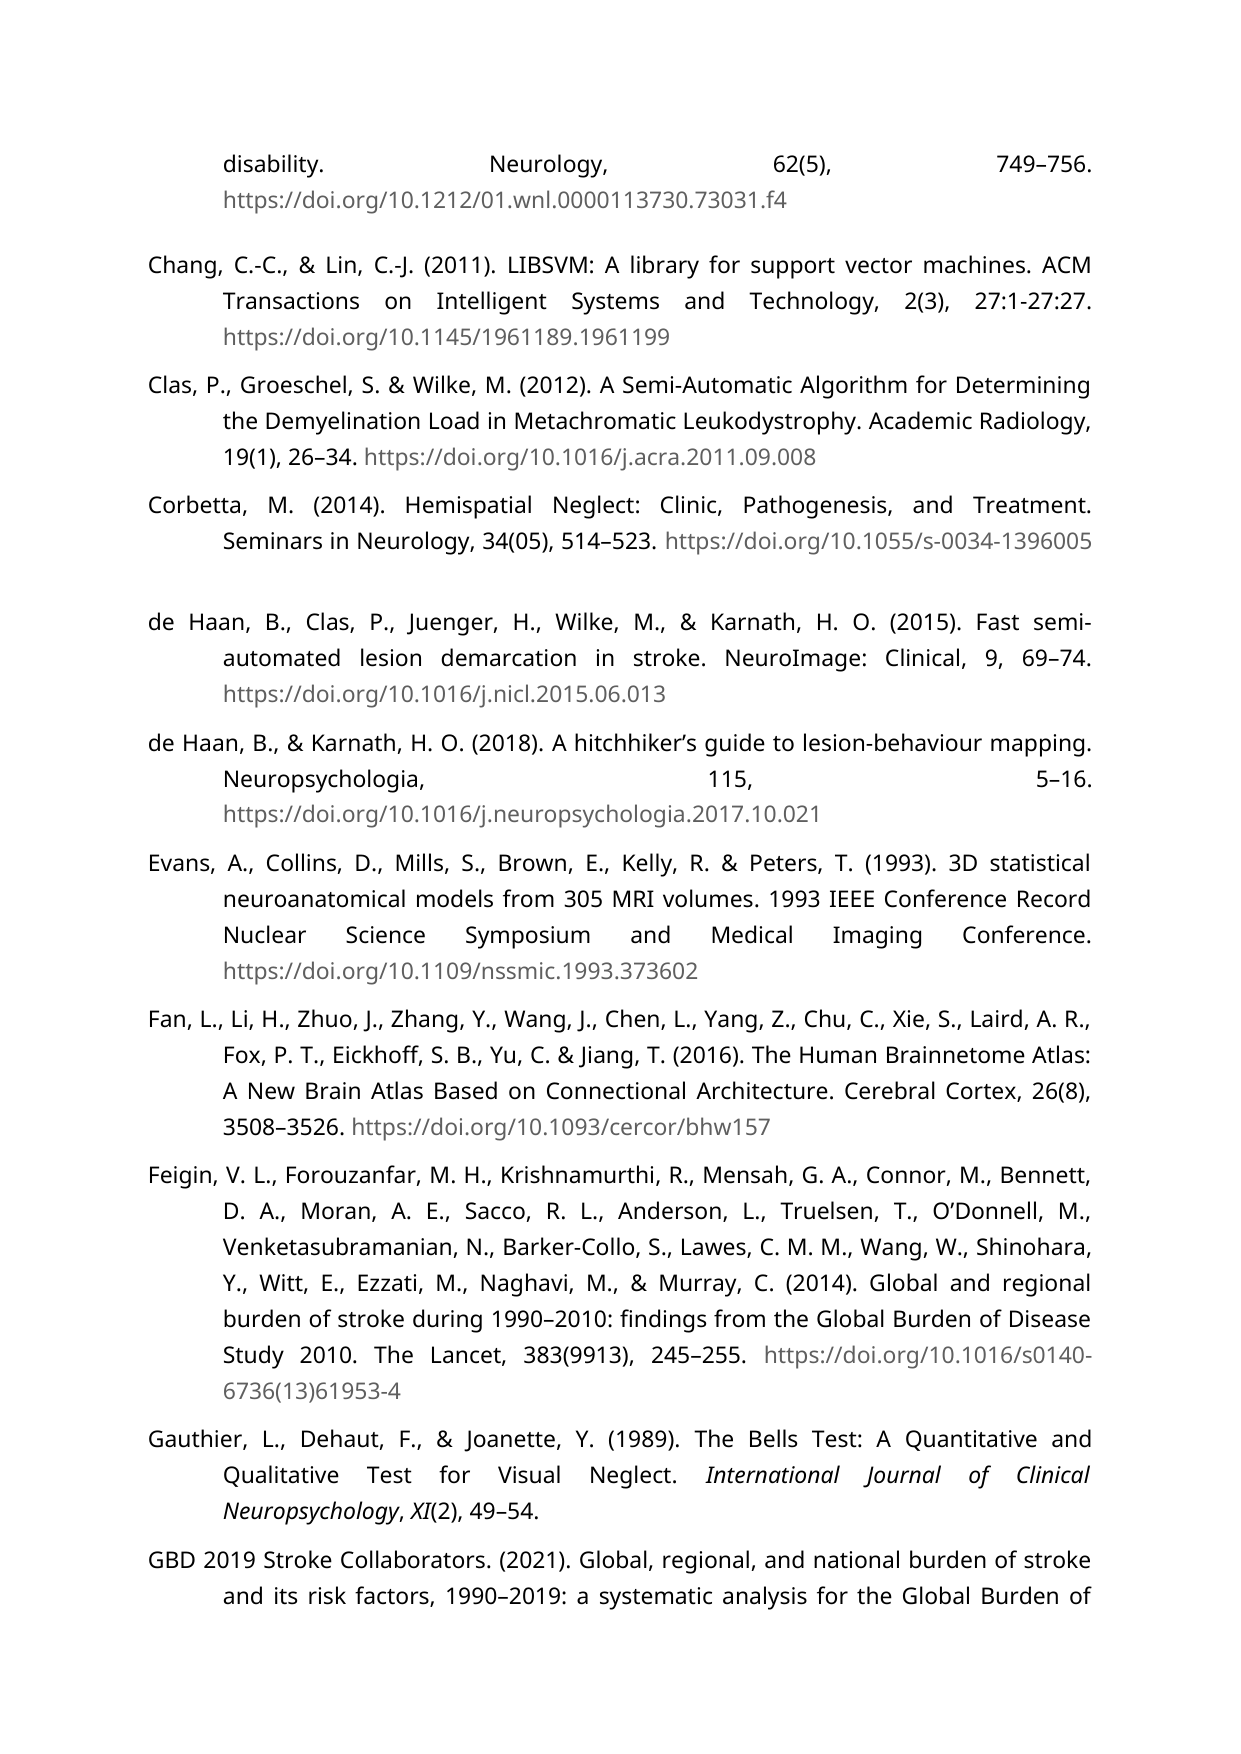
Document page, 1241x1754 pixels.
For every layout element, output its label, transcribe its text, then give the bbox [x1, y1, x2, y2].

text Corbetta, M. (2014). Hemispatial Neglect: Clinic, Pathogenesis, and Treatment. Seminars in Neurology, 34(05), 514–523. https://doi.org/10.1055/s-0034-1396005 [148, 489, 1093, 589]
text Fan, L., Li, H., Zhuo, J., Zhang, Y., Wang, J., Chen, L., Yang, Z., Chu, C., Xie, S., Laird, A. R., Fox, P. T., Eickhoff, S. B., Yu, C. & Jiang, T. (2016). The Human Brainnetome Atlas: A New Brain Atlas Based on Connectional Architecture. Cerebral Cortex, 26(8), 3508–3526. https://doi.org/10.1093/cercor/bhw157 [148, 1003, 1093, 1142]
text Clas, P., Groeschel, S. & Wilke, M. (2012). A Semi-Automatic Algorithm for Determining the Demyelination Load in Metachromatic Leukodystrophy. Academic Radiology, 19(1), 26–34. https://doi.org/10.1016/j.acra.2011.09.008 [148, 369, 1093, 472]
text Chang, C.-C., & Lin, C.-J. (2011). LIBSVM: A library for support vector machines. ACM Transactions on Intelligent Systems and Technology, 2(3), 27:1-27:27. https://doi.org/10.1145/1961189.1961199 [148, 249, 1093, 352]
text Evans, A., Collins, D., Mills, S., Brown, E., Kelly, R. & Peters, T. (1993). 3D statistical neuroanatomical models from 305 MRI volumes. 1993 IEEE Conference Record Nuclear Science Symposium and Medical Imaging Conference. https://doi.org/10.1109/nssmic.1993.373602 [148, 847, 1093, 986]
text Feigin, V. L., Forouzanfar, M. H., Krishnamurthi, R., Mensah, G. A., Connor, M., Bennett, D. A., Moran, A. E., Sacco, R. L., Anderson, L., Truelsen, T., O’Donnell, M., Venketasubramanian, N., Barker-Collo, S., Lawes, C. M. M., Wang, W., Shinohara, Y., Witt, E., Ezzati, M., Naghavi, M., & Murray, C. (2014). Global and regional burden of stroke during 1990–2010: findings from the Global Burden of Disease Study 2010. The Lancet, 383(9913), 245–255. https://doi.org/10.1016/s0140-6736(13)61953-4 [148, 1159, 1093, 1406]
text Gauthier, L., Dehaut, F., & Joanette, Y. (1989). The Bells Test: A Quantitative and Qualitative Test for Visual Neglect. International Journal of Clinical Neuropsychology, XI(2), 49–54. [148, 1423, 1093, 1527]
text de Haan, B., & Karnath, H. O. (2018). A hitchhiker’s guide to lesion-behaviour mapping. Neuropsychologia, 115, 5–16. https://doi.org/10.1016/j.neuropsychologia.2017.10.021 [148, 727, 1093, 830]
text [148, 148, 1093, 215]
text de Haan, B., Clas, P., Juenger, H., Wilke, M., & Karnath, H. O. (2015). Fast semi-automated lesion demarcation in stroke. NeuroImage: Clinical, 9, 69–74. https://doi.org/10.1016/j.nicl.2015.06.013 [148, 606, 1093, 709]
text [148, 1544, 1093, 1611]
